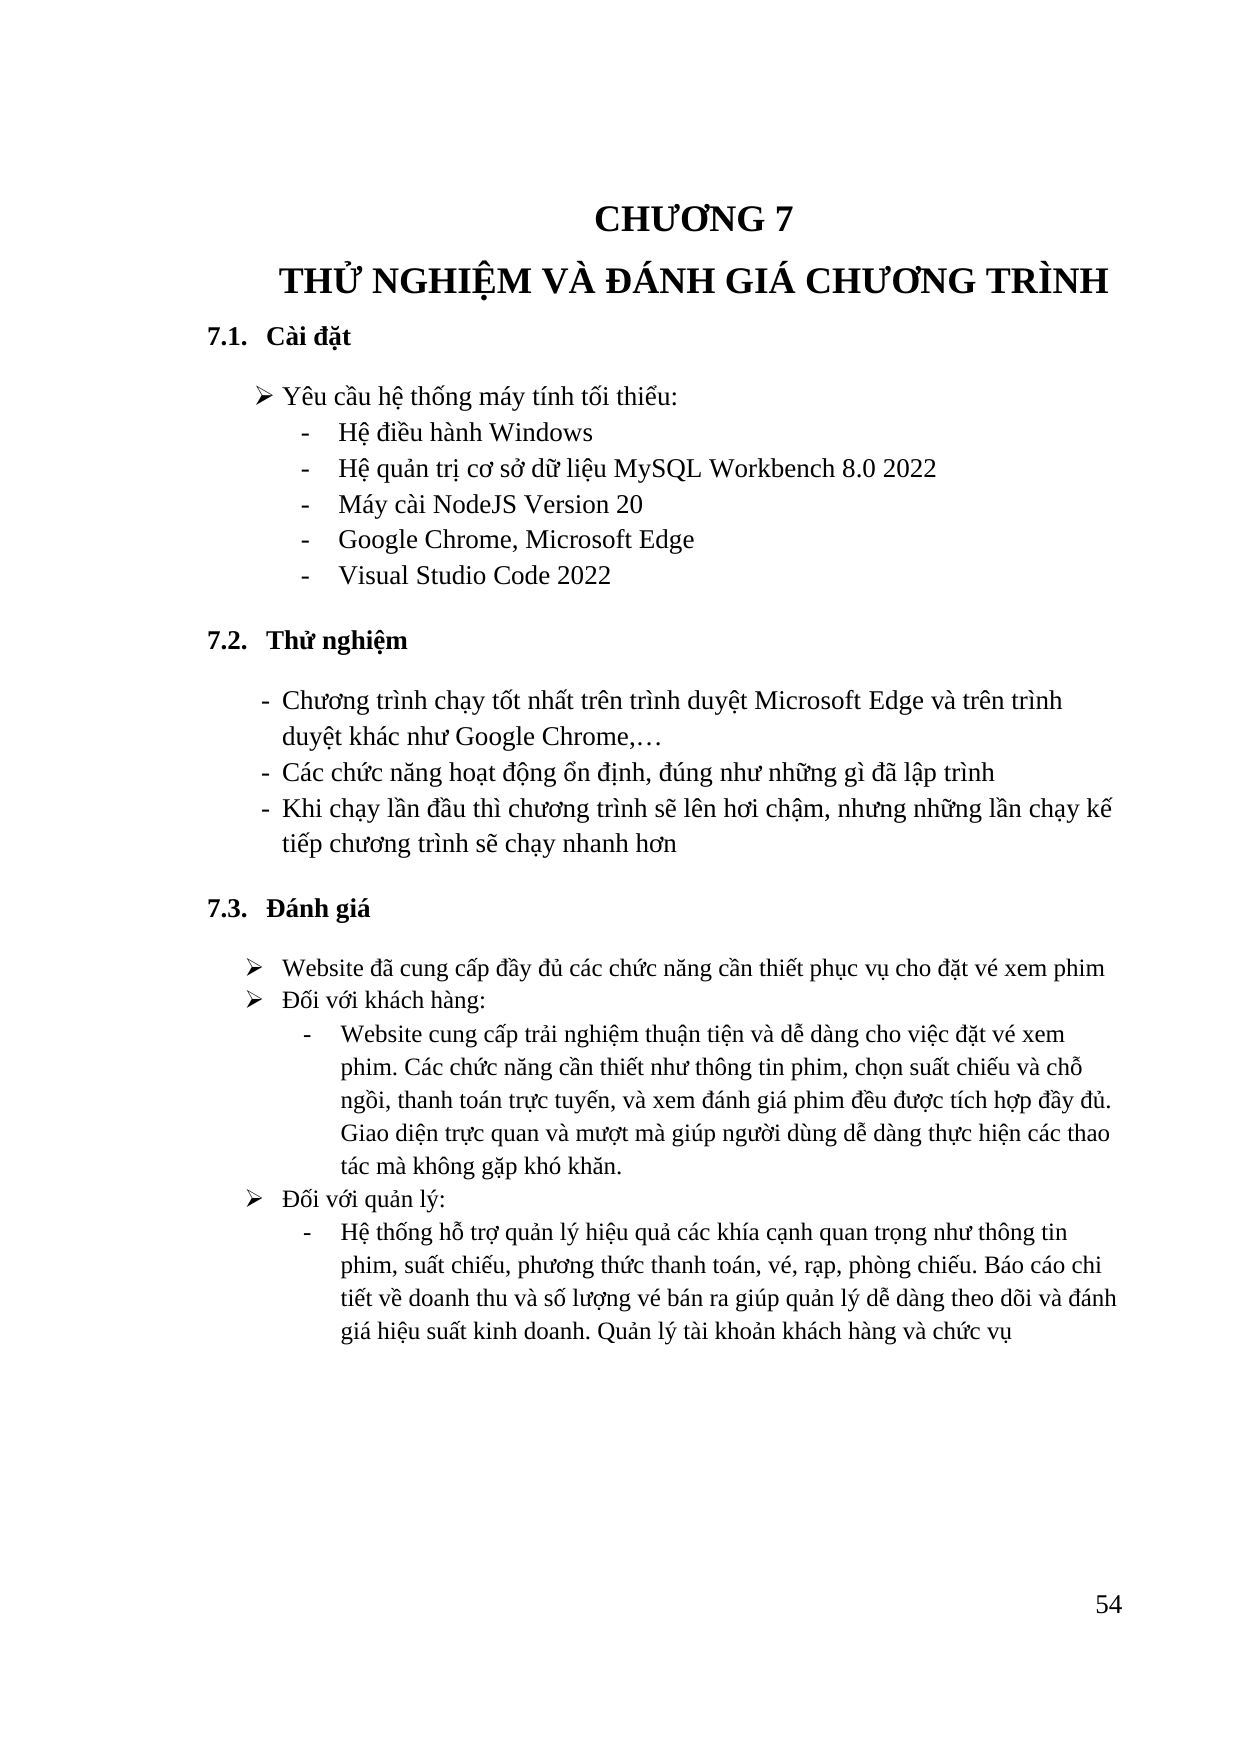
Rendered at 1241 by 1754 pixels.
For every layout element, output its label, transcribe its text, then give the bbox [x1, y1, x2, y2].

list Máy cài NodeJS Version 20 [301, 488, 1122, 519]
list Website cung cấp trải nghiệm thuận tiện và dễ dàng cho việc đặt vé xem phim. Các chức năng cần thiết như thông tin phim, chọn suất chiếu và chỗ ngồi, thanh toán trực tuyến, và xem đánh giá phim đều được tích hợp đầy đủ. Giao diện trực quan và mượt mà giúp người dùng dễ dàng thực hiện các thao tác mà không gặp khó khăn. [303, 1019, 1122, 1179]
list Chương trình chạy tốt nhất trên trình duyệt Microsoft Edge và trên trình duyệt khác như Google Chrome,… [261, 684, 1122, 751]
list Google Chrome, Microsoft Edge [301, 523, 1122, 555]
subtitle Thử nghiệm [207, 624, 1107, 655]
subtitle CHƯƠNG 7 [265, 196, 1122, 239]
list Hệ quản trị cơ sở dữ liệu MySQL Workbench 8.0 2022 [301, 452, 1122, 483]
subtitle Đánh giá [207, 892, 1107, 923]
list Đối với quản lý: [244, 1184, 1122, 1212]
list Visual Studio Code 2022 [301, 559, 1122, 590]
list Đối với khách hàng: [244, 986, 1122, 1014]
subtitle Cài đặt [207, 320, 1107, 351]
subtitle THỬ NGHIỆM VÀ ĐÁNH GIÁ CHƯƠNG TRÌNH [265, 258, 1122, 301]
list Hệ thống hỗ trợ quản lý hiệu quả các khía cạnh quan trọng như thông tin phim, suất chiếu, phương thức thanh toán, vé, rạp, phòng chiếu. Báo cáo chi tiết về doanh thu và số lượng vé bán ra giúp quản lý dễ dàng theo dõi và đánh giá hiệu suất kinh doanh. Quản lý tài khoản khách hàng và chức vụ [303, 1217, 1122, 1344]
list Các chức năng hoạt động ổn định, đúng như những gì đã lập trình [261, 756, 1122, 787]
list Hệ điều hành Windows [301, 416, 1122, 447]
list Website đã cung cấp đầy đủ các chức năng cần thiết phục vụ cho đặt vé xem phim [244, 953, 1122, 981]
list Yêu cầu hệ thống máy tính tối thiểu: [254, 380, 1122, 412]
list Khi chạy lần đầu thì chương trình sẽ lên hơi chậm, nhưng những lần chạy kế tiếp chương trình sẽ chạy nhanh hơn [261, 792, 1122, 858]
